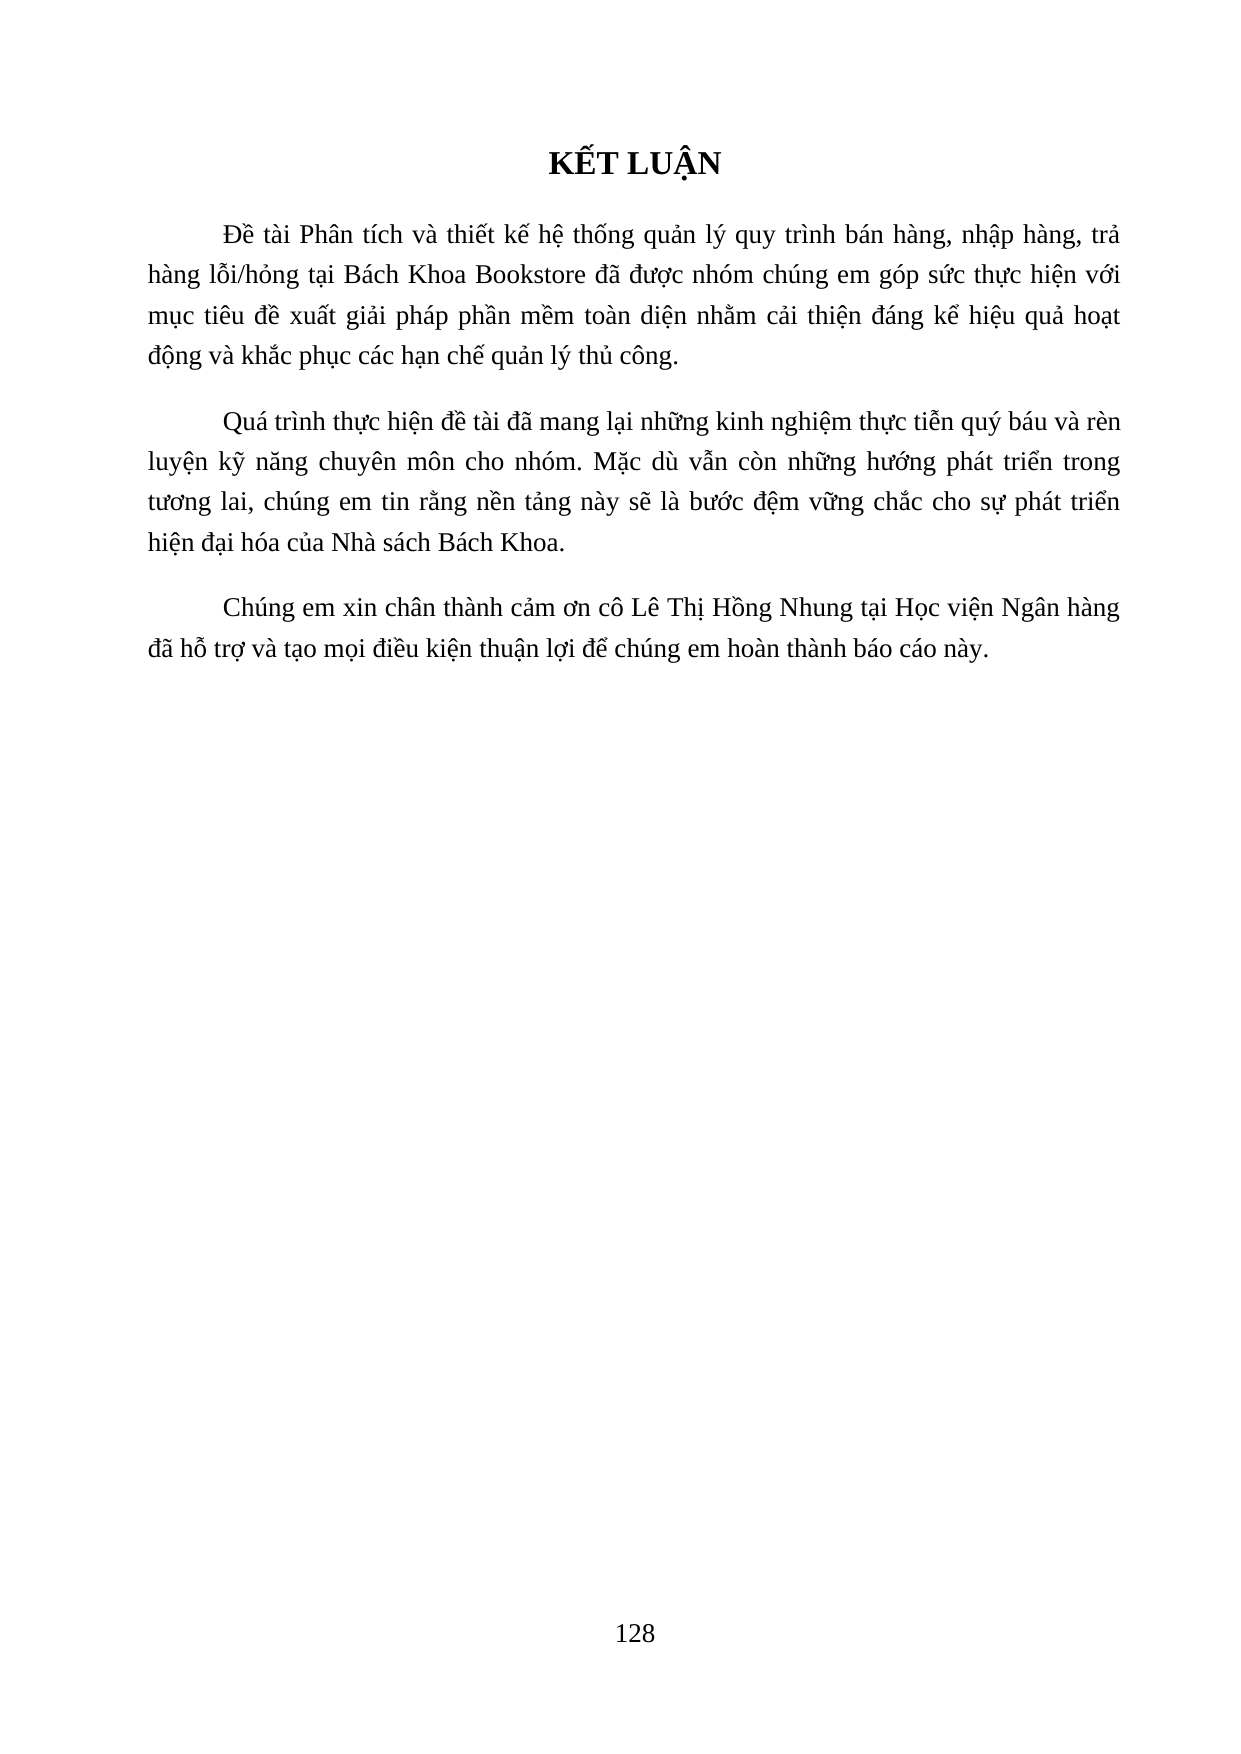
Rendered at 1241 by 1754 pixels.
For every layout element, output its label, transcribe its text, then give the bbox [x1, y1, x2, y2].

subtitle KẾT LUẬN [148, 143, 1122, 181]
text Chúng em xin chân thành cảm ơn cô Lê Thị Hồng Nhung tại Học viện Ngân hàng đã hỗ trợ và tạo mọi điều kiện thuận lợi để chúng em hoàn thành báo cáo này. [148, 591, 1122, 663]
text Quá trình thực hiện đề tài đã mang lại những kinh nghiệm thực tiễn quý báu và rèn luyện kỹ năng chuyên môn cho nhóm. Mặc dù vẫn còn những hướng phát triển trong tương lai, chúng em tin rằng nền tảng này sẽ là bước đệm vững chắc cho sự phát triển hiện đại hóa của Nhà sách Bách Khoa. [148, 404, 1122, 557]
text Đề tài Phân tích và thiết kế hệ thống quản lý quy trình bán hàng, nhập hàng, trả hàng lỗi/hỏng tại Bách Khoa Bookstore đã được nhóm chúng em góp sức thực hiện với mục tiêu đề xuất giải pháp phần mềm toàn diện nhằm cải thiện đáng kể hiệu quả hoạt động và khắc phục các hạn chế quản lý thủ công. [148, 218, 1122, 370]
